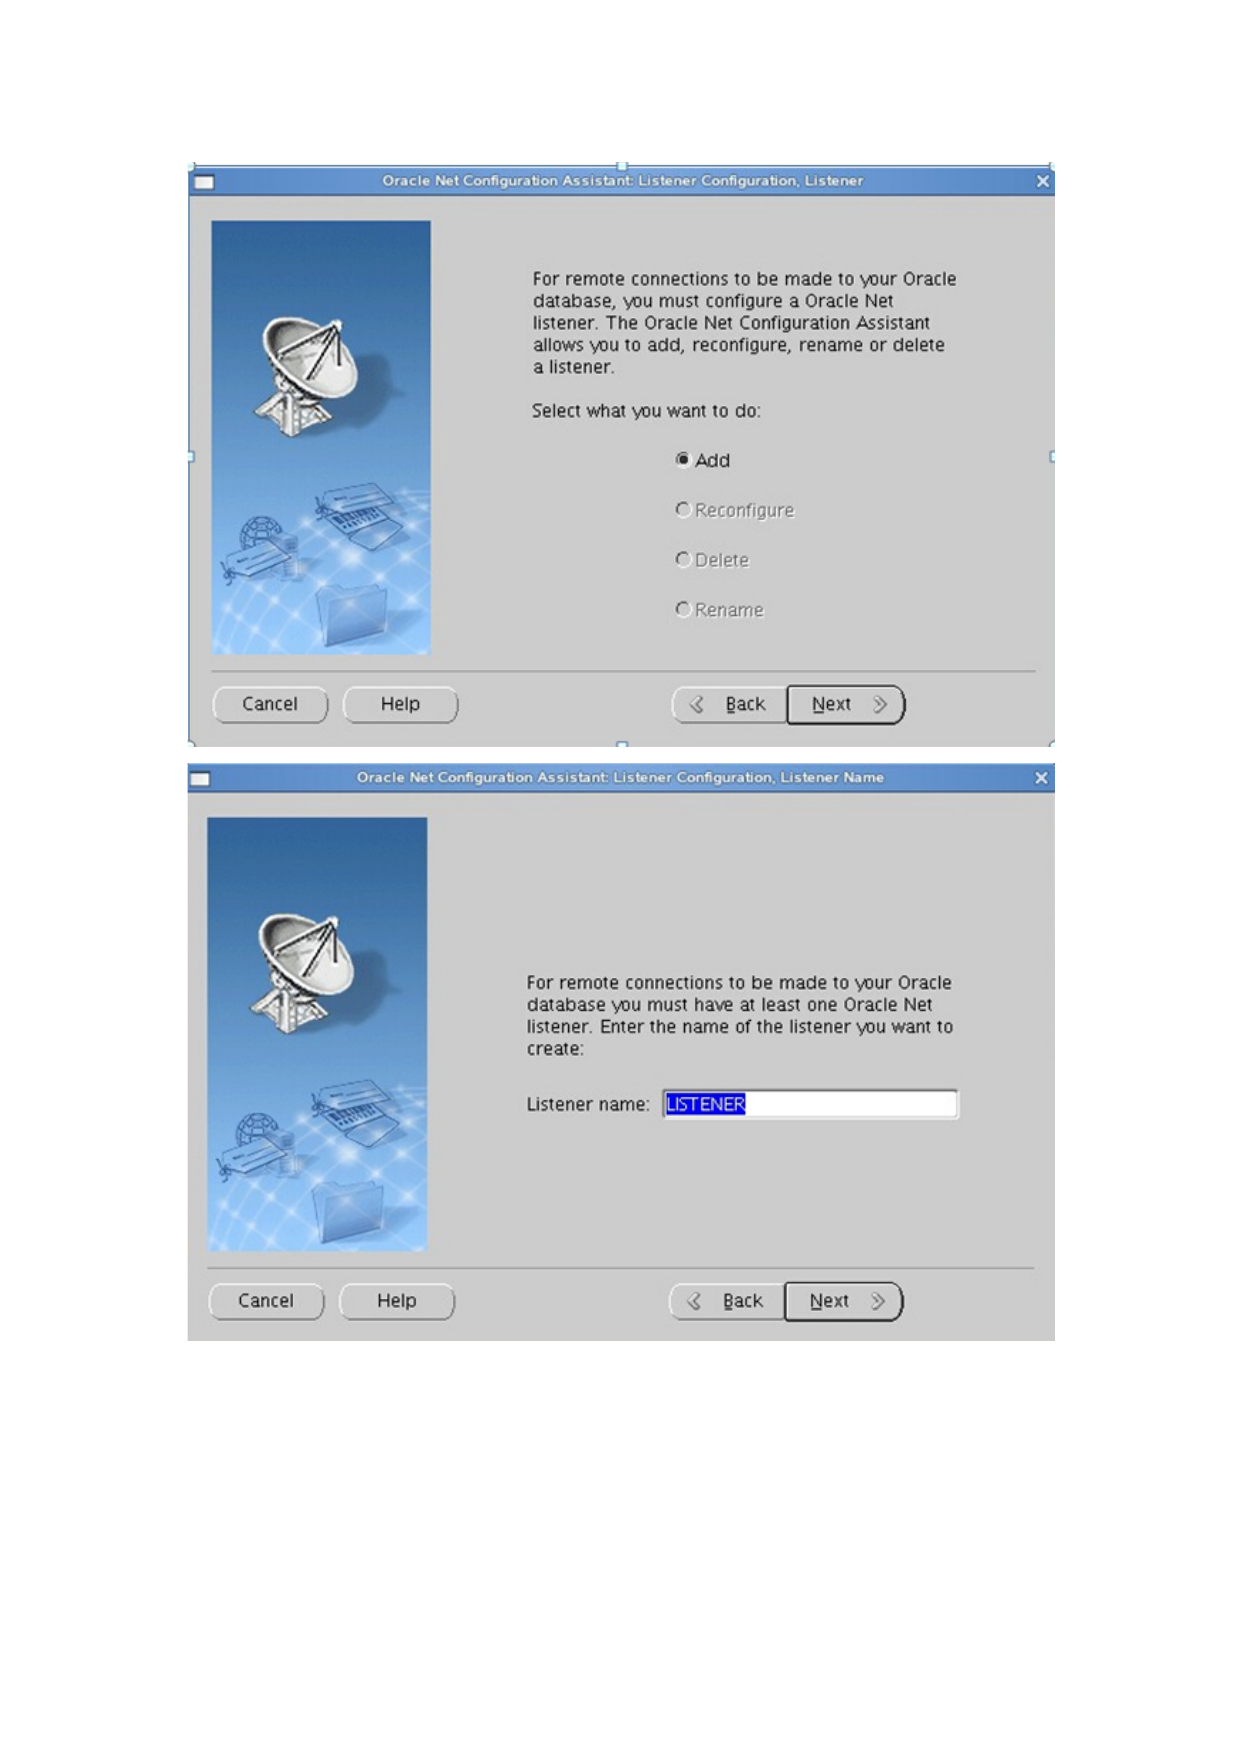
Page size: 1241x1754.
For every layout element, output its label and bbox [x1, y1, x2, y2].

picture [187, 162, 1055, 747]
picture [187, 762, 1055, 1341]
